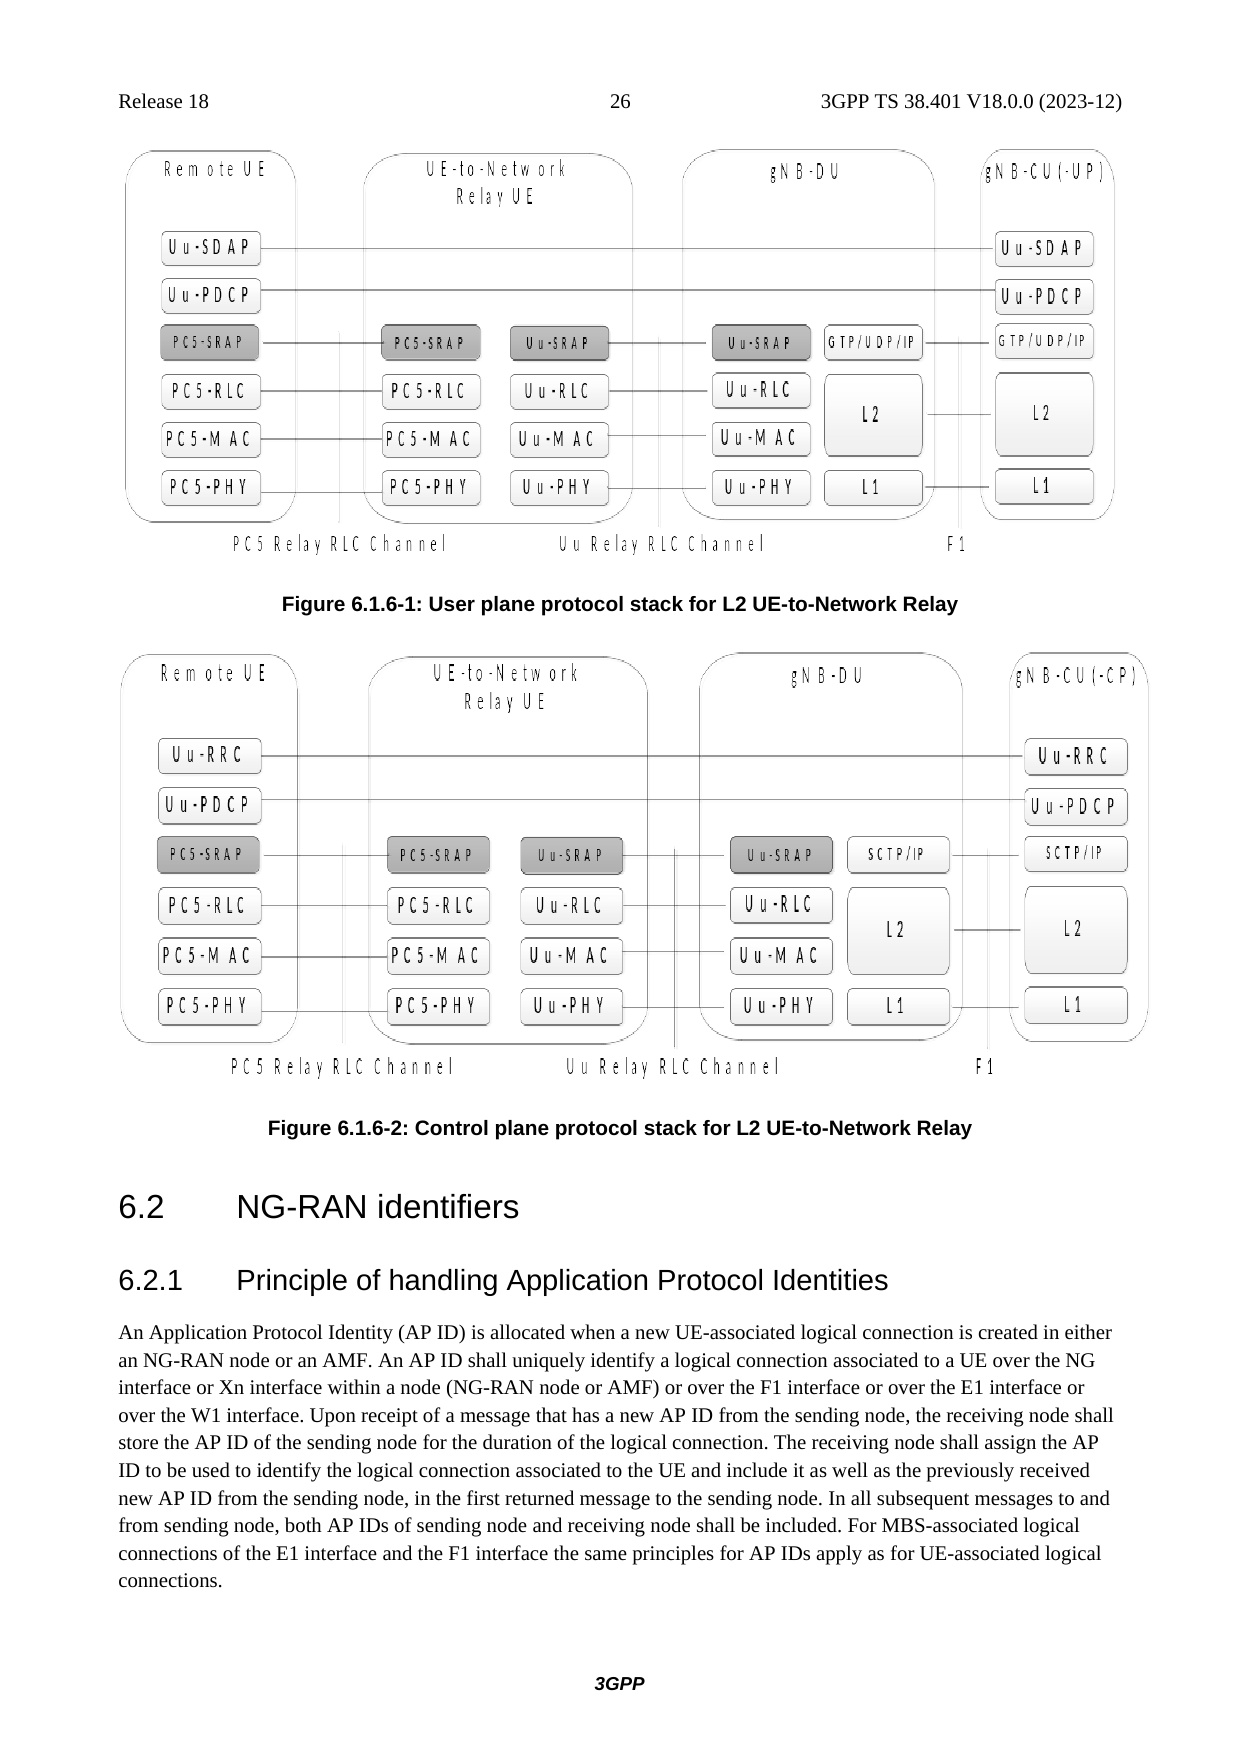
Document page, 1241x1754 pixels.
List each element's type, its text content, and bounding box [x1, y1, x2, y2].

subtitle 6.2.1 Principle of handling Application Protocol Identities [118, 1263, 1122, 1296]
subtitle 6.2 NG-RAN identifiers [118, 1187, 1122, 1226]
text Figure 6.1.6-2: Control plane protocol stack for L2 UE-to-Network Relay [118, 1116, 1122, 1140]
text Figure 6.1.6-1: User plane protocol stack for L2 UE-to-Network Relay [118, 592, 1122, 616]
text An Application Protocol Identity (AP ID) is allocated when a new UE-associated logical connection is created in either an NG-RAN node or an AMF. An AP ID shall uniquely identify a logical connection associated to a UE over the NG interface or Xn interface within a node (NG-RAN node or AMF) or over the F1 interface or over the E1 interface or over the W1 interface. Upon receipt of a message that has a new AP ID from the sending node, the receiving node shall store the AP ID of the sending node for the duration of the logical connection. The receiving node shall assign the AP ID to be used to identify the logical connection associated to the UE and include it as well as the previously received new AP ID from the sending node, in the first returned message to the sending node. In all subsequent messages to and from sending node, both AP IDs of sending node and receiving node shall be included. For MBS-associated logical connections of the E1 interface and the F1 interface the same principles for AP IDs apply as for UE-associated logical connections. [118, 1320, 1122, 1592]
